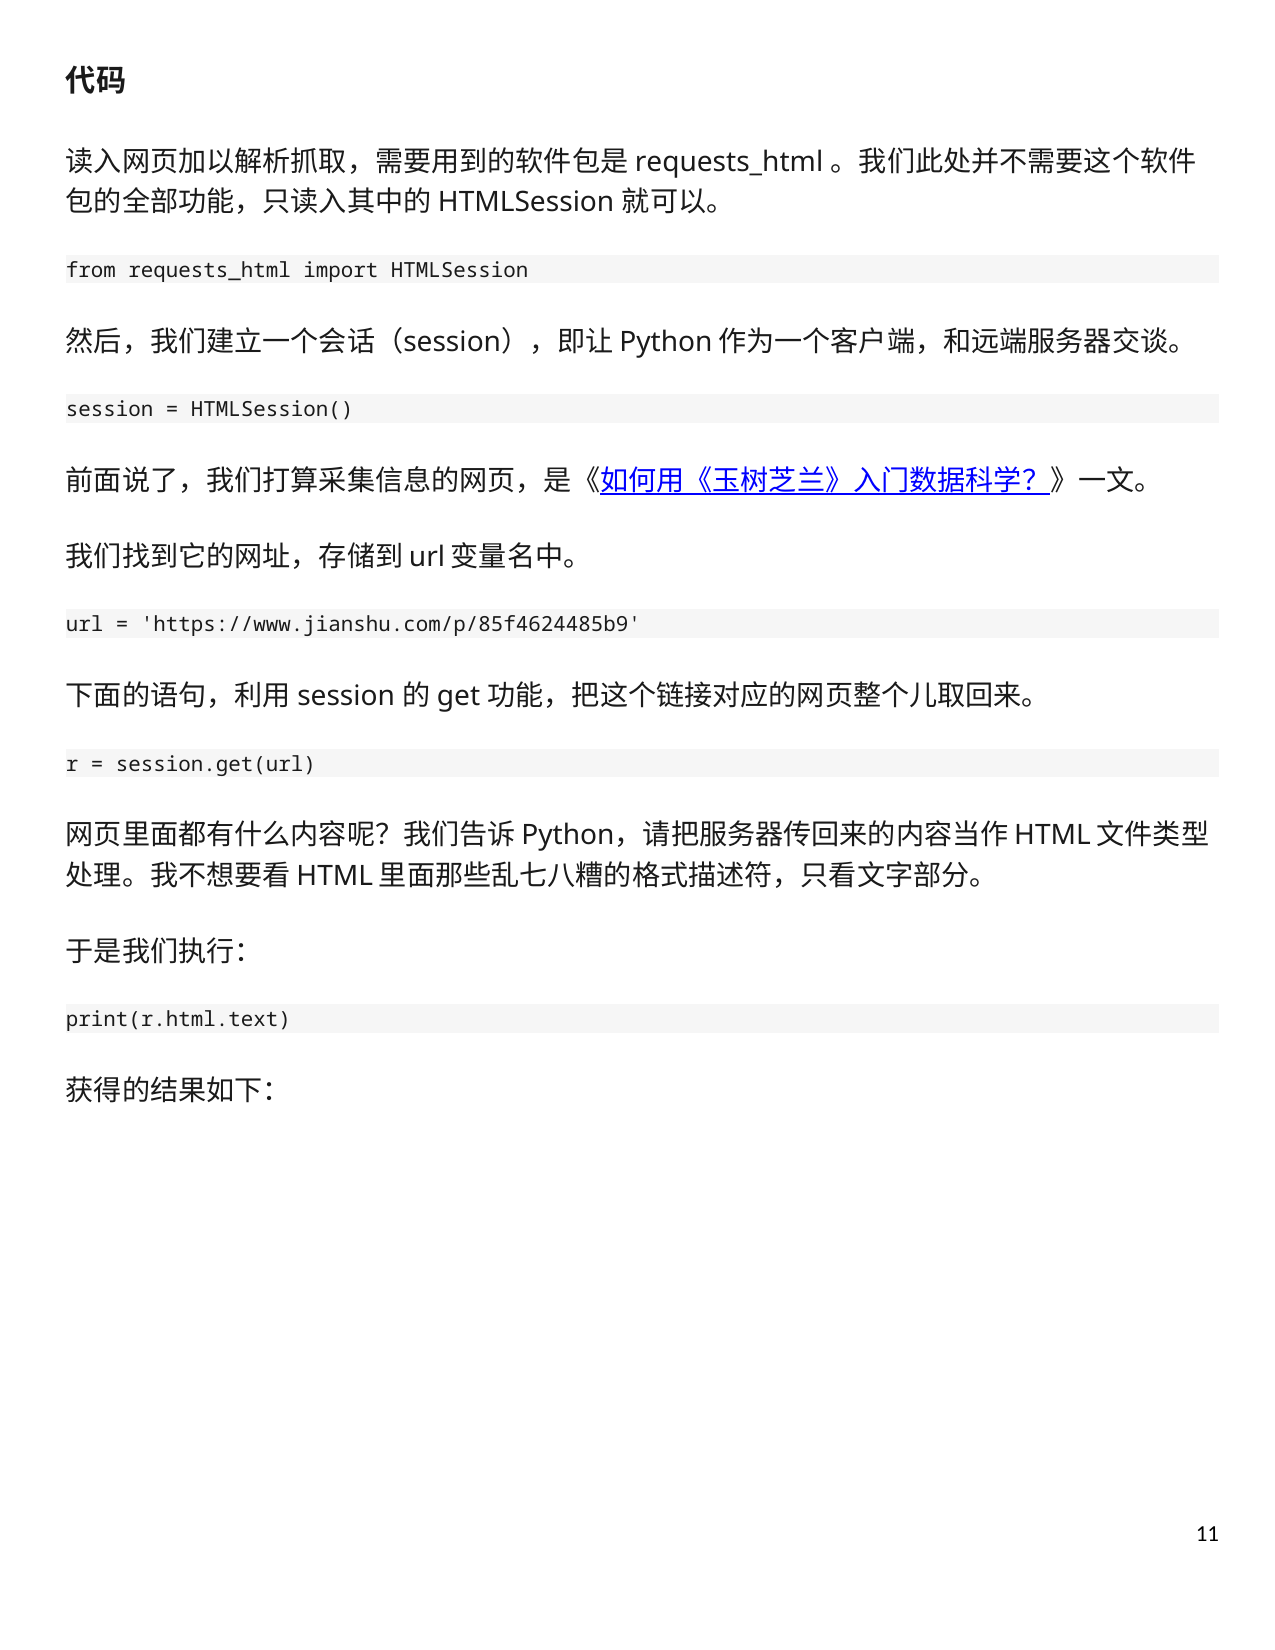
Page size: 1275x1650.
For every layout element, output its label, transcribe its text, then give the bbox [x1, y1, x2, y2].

text 前面说了，我们打算采集信息的网页，是《如何用《玉树芝兰》入门数据科学？》一文。 [66, 458, 1219, 498]
text session = HTMLSession() [66, 394, 1219, 423]
text 然后，我们建立一个会话（session），即让Python作为一个客户端，和远端服务器交谈。 [66, 318, 1219, 359]
subtitle 代码 [66, 56, 1219, 100]
text 读入网页加以解析抓取，需要用到的软件包是 requests_html 。我们此处并不需要这个软件包的全部功能，只读入其中的 HTMLSession 就可以。 [66, 138, 1219, 220]
text 我们找到它的网址，存储到url变量名中。 [66, 533, 1219, 574]
text url = 'https://www.jianshu.com/p/85f4624485b9' [66, 609, 1219, 638]
text 网页里面都有什么内容呢？我们告诉Python，请把服务器传回来的内容当作HTML文件类型处理。我不想要看HTML里面那些乱七八糟的格式描述符，只看文字部分。 [66, 812, 1219, 894]
text r = session.get(url) [66, 749, 1219, 777]
text from requests_html import HTMLSession [66, 255, 1219, 283]
text 于是我们执行： [66, 929, 1219, 969]
text 获得的结果如下： [66, 1068, 1219, 1109]
text 下面的语句，利用 session 的 get 功能，把这个链接对应的网页整个儿取回来。 [66, 673, 1219, 714]
text print(r.html.text) [66, 1004, 1219, 1033]
